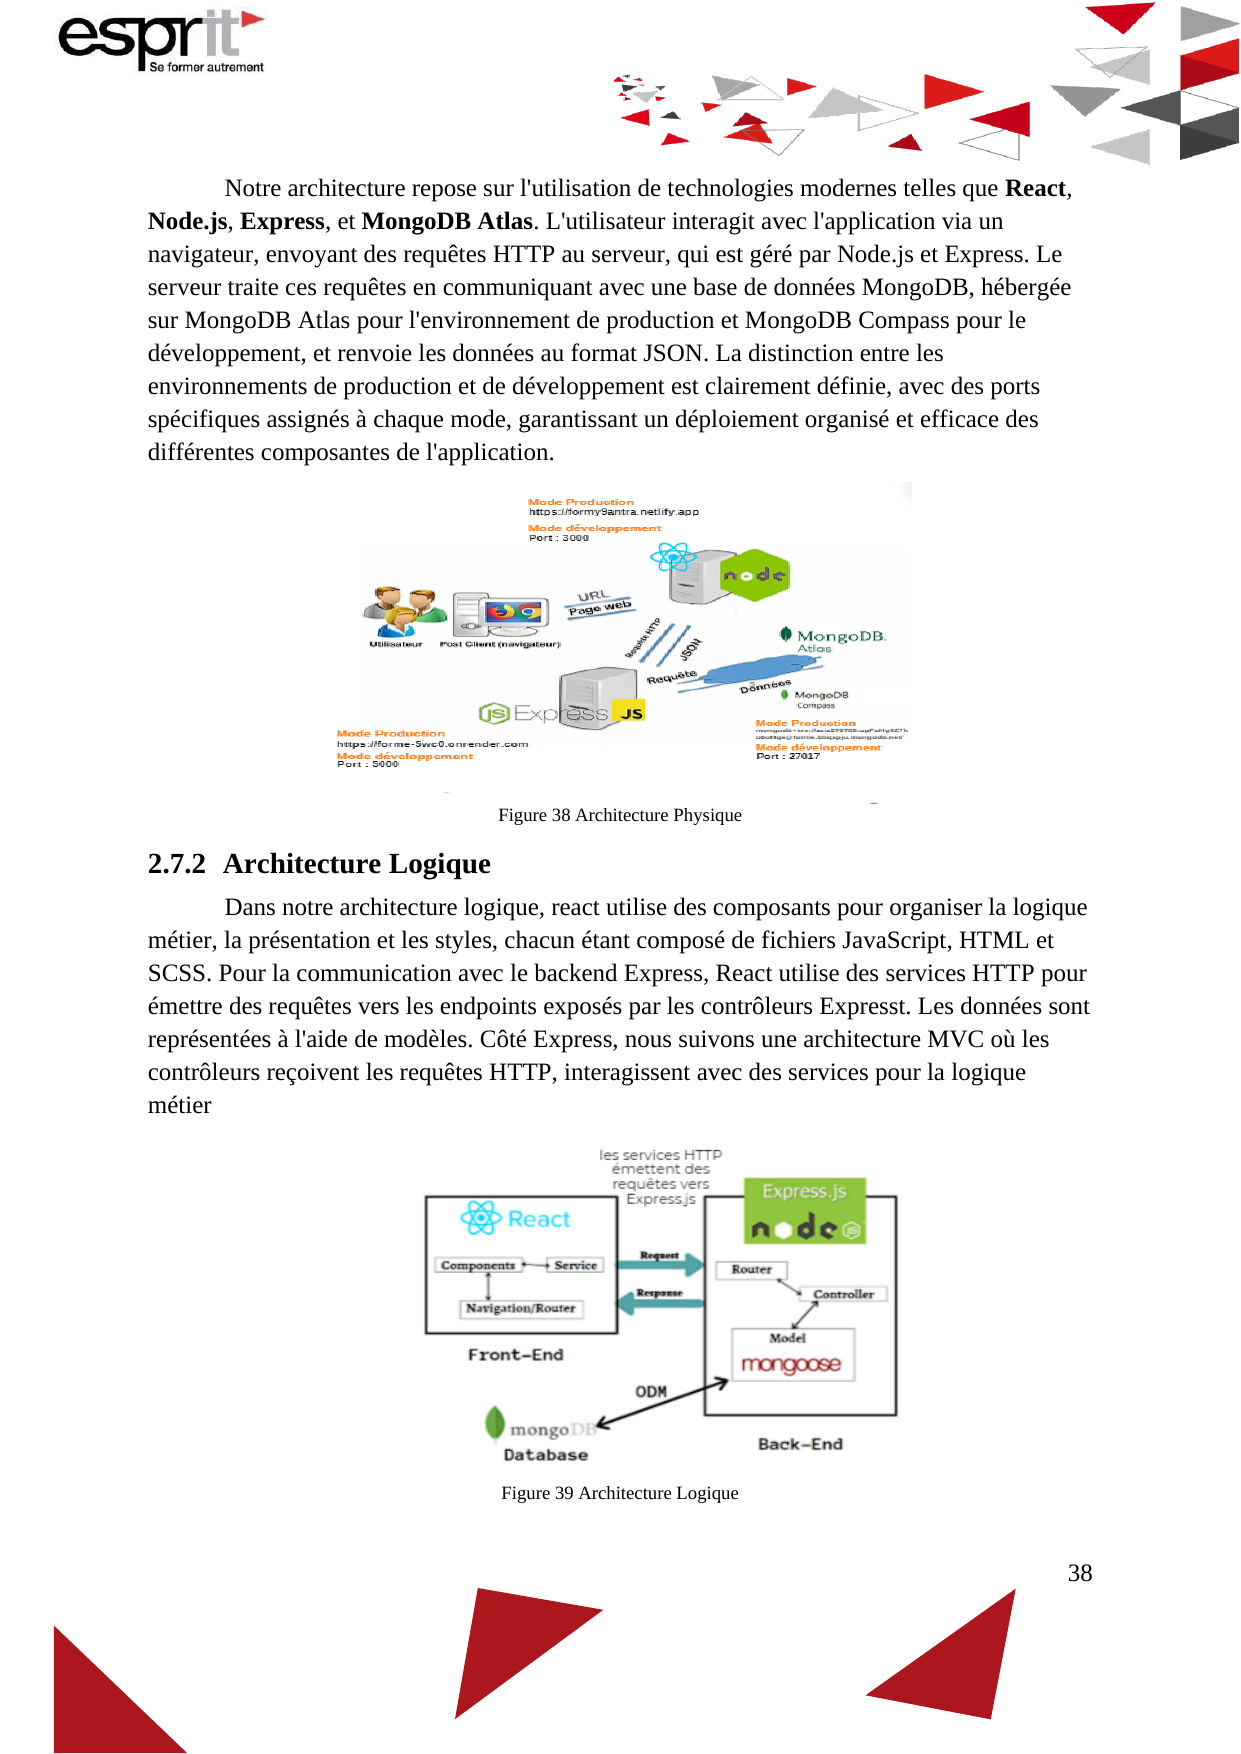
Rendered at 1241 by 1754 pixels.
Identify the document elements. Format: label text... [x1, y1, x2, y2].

picture [613, 0, 1241, 167]
subtitle Architecture Logique [148, 846, 1093, 880]
text Figure 38 Architecture Physique [148, 804, 1093, 826]
text Notre architecture repose sur l'utilisation de technologies modernes telles que React, Node.js, Express, et MongoDB Atlas. L'utilisateur interagit avec l'application via un navigateur, envoyant des requêtes HTTP au serveur, qui est géré par Node.js et Express. Le serveur traite ces requêtes en communiquant avec une base de données MongoDB, hébergée sur MongoDB Atlas pour l'environnement de production et MongoDB Compass pour le développement, et renvoie les données au format JSON. La distinction entre les environnements de production et de développement est clairement définie, avec des ports spécifiques assignés à chaque mode, garantissant un déploiement organisé et efficace des différentes composantes de l'application. [148, 173, 1093, 466]
picture [54, 7, 269, 75]
picture [407, 1136, 916, 1466]
text Dans notre architecture logique, react utilise des composants pour organiser la logique métier, la présentation et les styles, chacun étant composé de fichiers JavaScript, HTML et SCSS. Pour la communication avec le backend Express, React utilise des services HTTP pour émettre des requêtes vers les endpoints exposés par les contrôleurs Expresst. Les données sont représentées à l'aide de modèles. Côté Express, nous suivons une architecture MVC où les contrôleurs reçoivent les requêtes HTTP, interagissent avec des services pour la logique métier [148, 892, 1093, 1119]
text Figure 39 Architecture Logique [148, 1482, 1093, 1504]
picture [328, 482, 912, 804]
